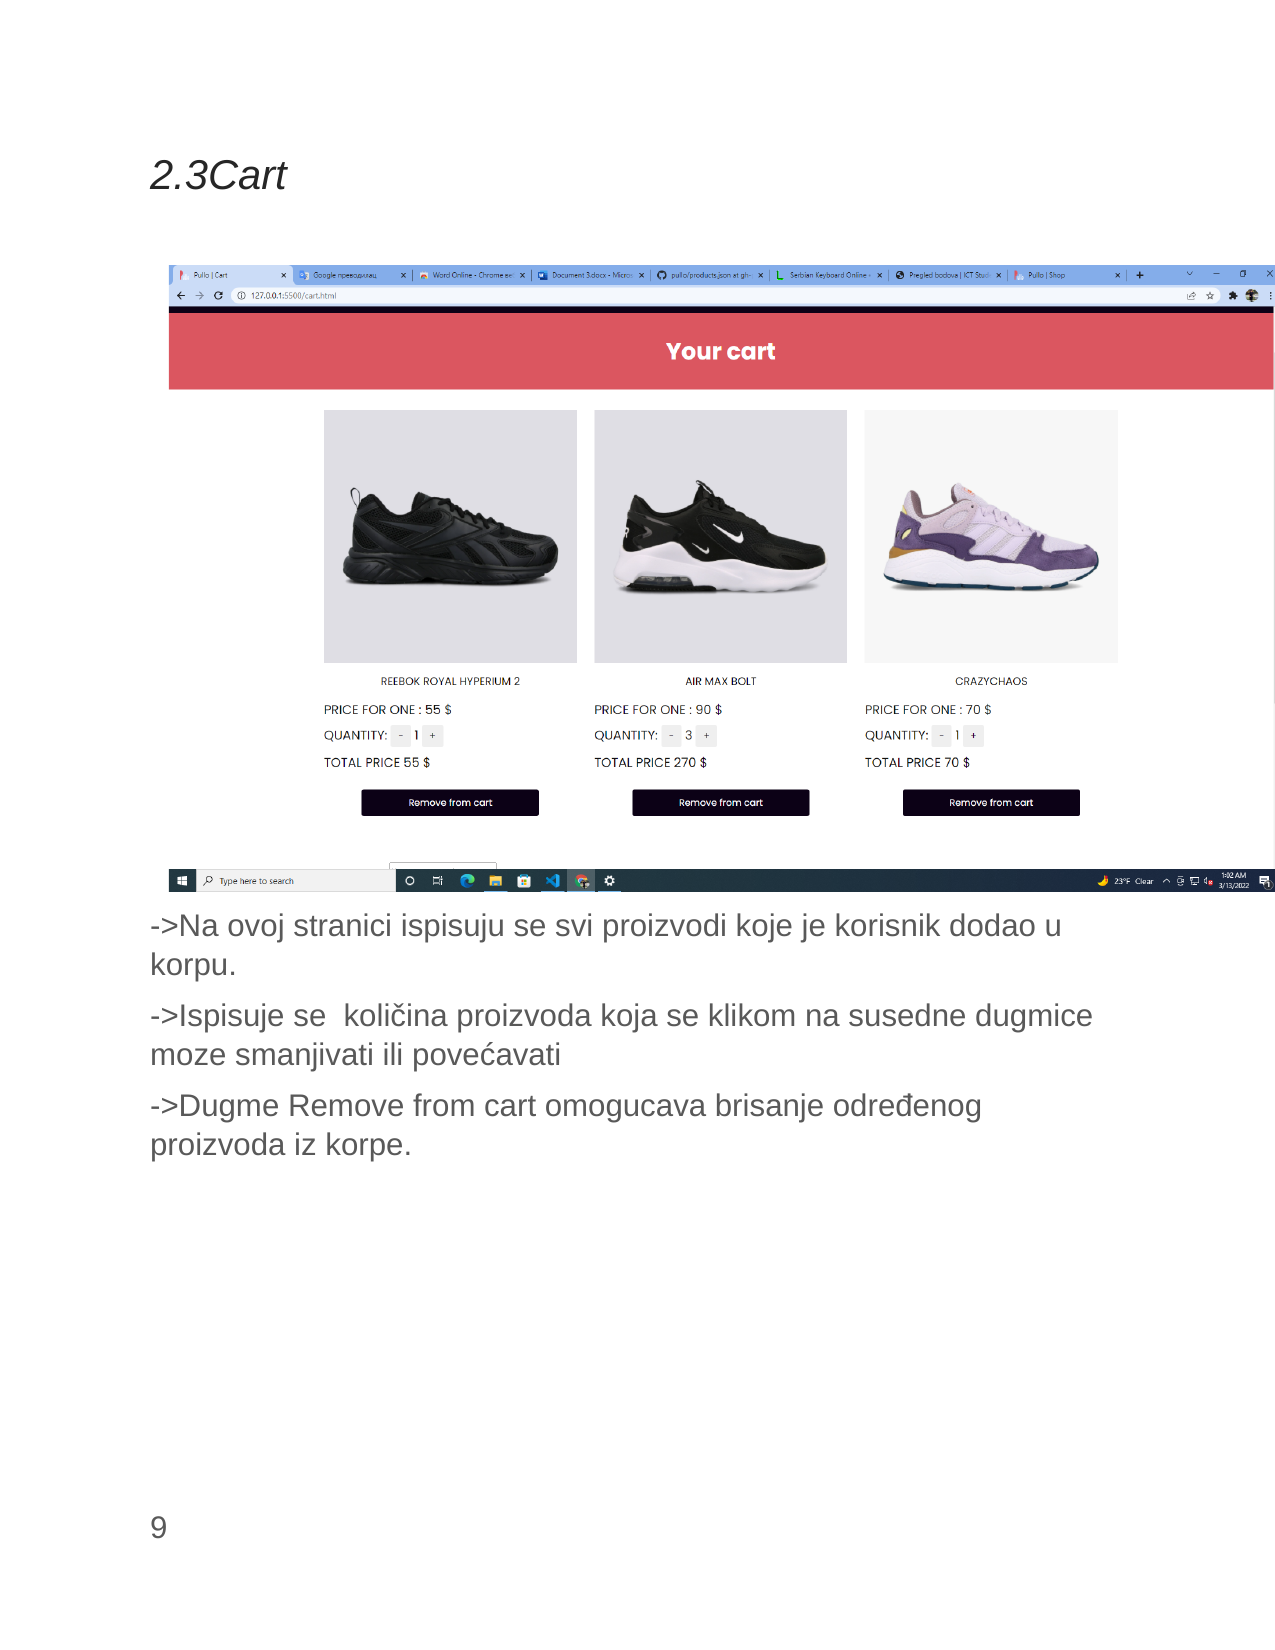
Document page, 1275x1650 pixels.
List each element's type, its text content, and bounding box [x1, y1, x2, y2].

text ->Ispisuje se količina proizvoda koja se klikom na susedne dugmice moze smanjivati ili povećavati [150, 997, 1125, 1072]
text ->Na ovoj stranici ispisuju se svi proizvodi koje je korisnik dodao u korpu. [150, 907, 1125, 982]
subtitle 2.3Cart [150, 150, 1125, 198]
text ->Dugme Remove from cart omogucava brisanje određenog proizvoda iz korpe. [150, 1087, 1125, 1162]
